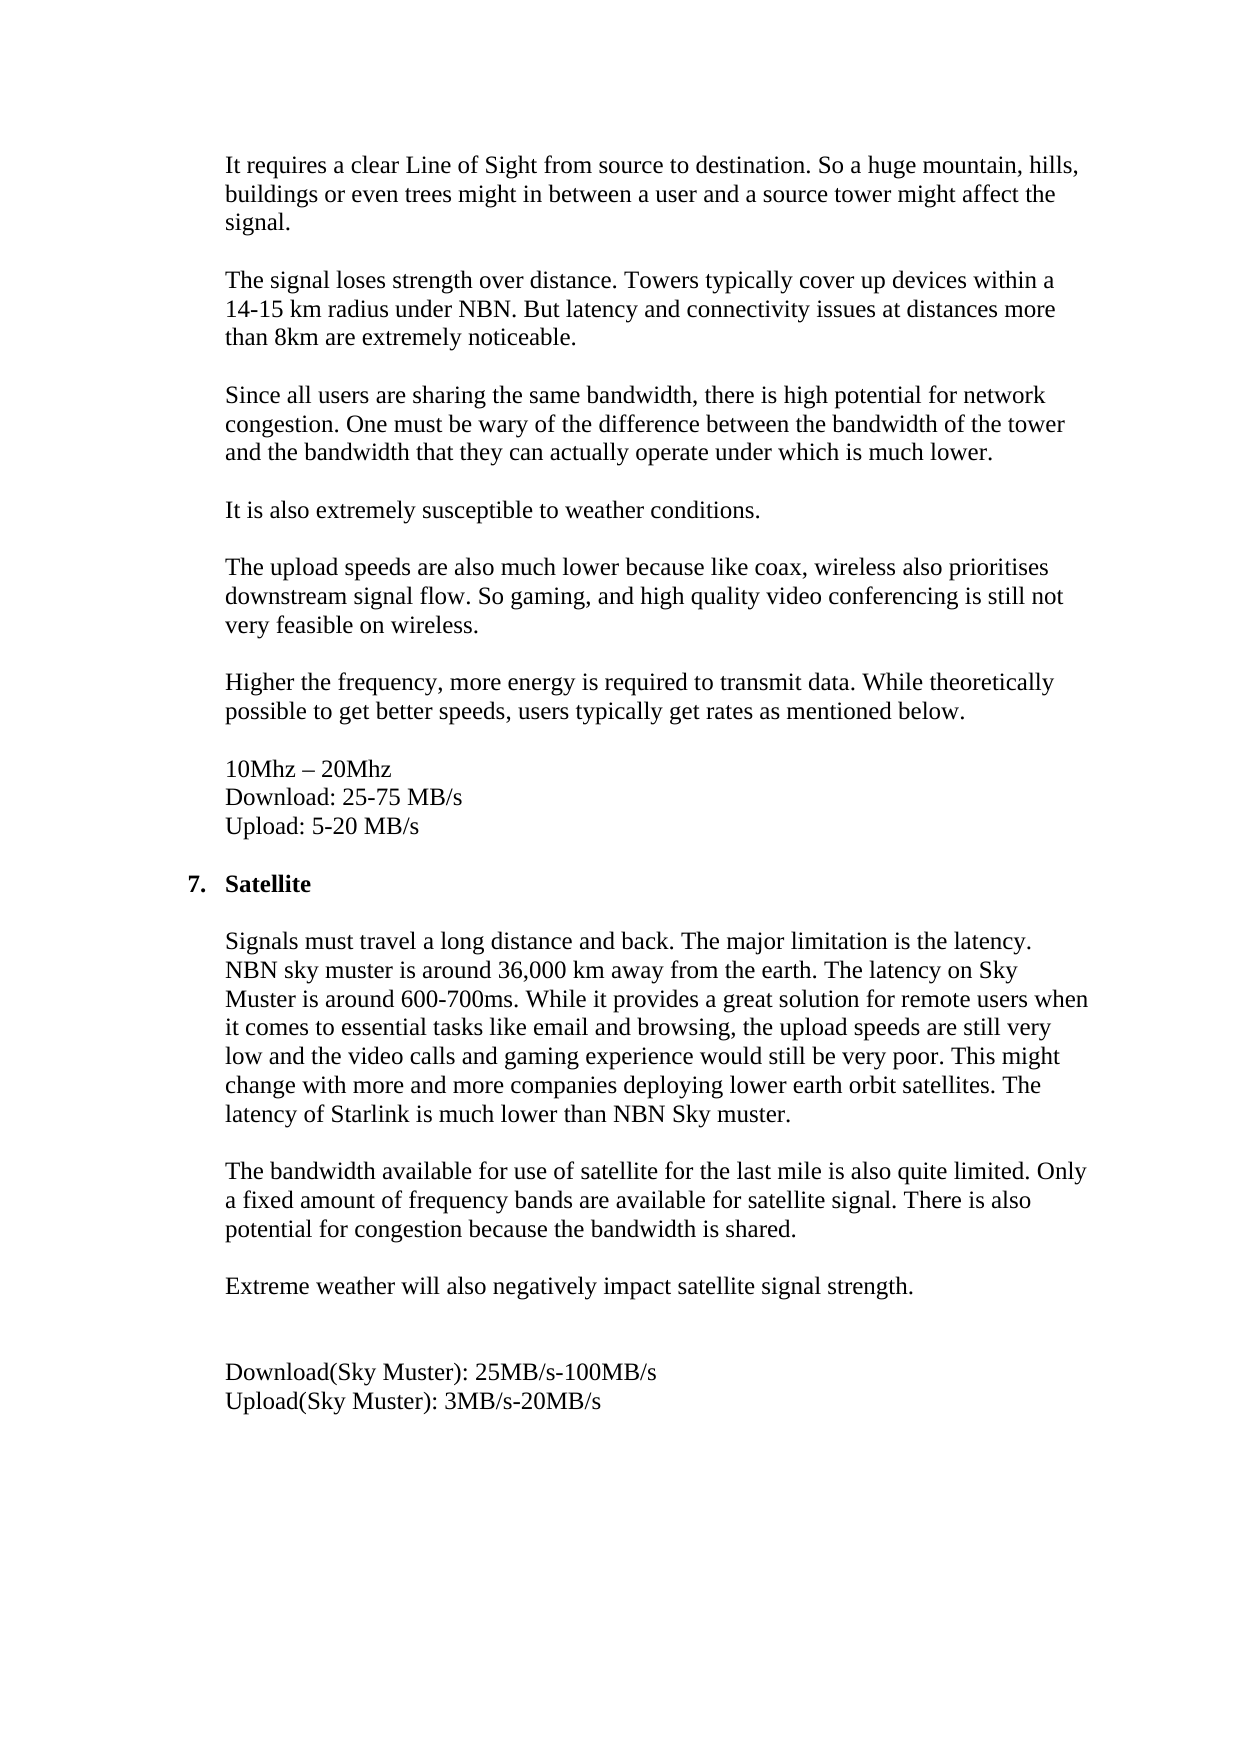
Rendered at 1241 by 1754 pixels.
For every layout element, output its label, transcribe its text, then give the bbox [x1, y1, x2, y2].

text Download: 25-75 MB/s [225, 782, 1090, 811]
list It requires a clear Line of Sight from source to destination. So a huge mountain, hills, buildings or even trees might in between a user and a source tower might affect the signal. [225, 150, 1090, 236]
text It is also extremely susceptible to weather conditions. [150, 495, 1090, 524]
list Signals must travel a long distance and back. The major limitation is the latency. NBN sky muster is around 36,000 km away from the earth. The latency on Sky Muster is around 600-700ms. While it provides a great solution for remote users when it comes to essential tasks like email and browsing, the upload speeds are still very low and the video calls and gaming experience would still be very poor. This might change with more and more companies deploying lower earth orbit satellites. The latency of Starlink is much lower than NBN Sky muster. [225, 926, 1090, 1127]
list Download(Sky Muster): 25MB/s-100MB/s [225, 1357, 1090, 1386]
text 10Mhz – 20Mhz [225, 754, 1090, 782]
list Satellite [187, 869, 1090, 897]
list Since all users are sharing the same bandwidth, there is high potential for network congestion. One must be wary of the difference between the bandwidth of the tower and the bandwidth that they can actually operate under which is much lower. [225, 380, 1090, 466]
list Upload(Sky Muster): 3MB/s-20MB/s [225, 1386, 1090, 1415]
list Extreme weather will also negatively impact satellite signal strength. [225, 1271, 1090, 1300]
text Upload: 5-20 MB/s [225, 811, 1090, 840]
text The upload speeds are also much lower because like coax, wireless also prioritises downstream signal flow. So gaming, and high quality video conferencing is still not very feasible on wireless. [225, 552, 1090, 639]
list The bandwidth available for use of satellite for the last mile is also quite limited. Only a fixed amount of frequency bands are available for satellite signal. There is also potential for congestion because the bandwidth is shared. [225, 1156, 1090, 1242]
text Higher the frequency, more energy is required to transmit data. While theoretically possible to get better speeds, users typically get rates as mentioned below. [225, 667, 1090, 725]
list The signal loses strength over distance. Towers typically cover up devices within a 14-15 km radius under NBN. But latency and connectivity issues at distances more than 8km are extremely noticeable. [225, 265, 1090, 351]
